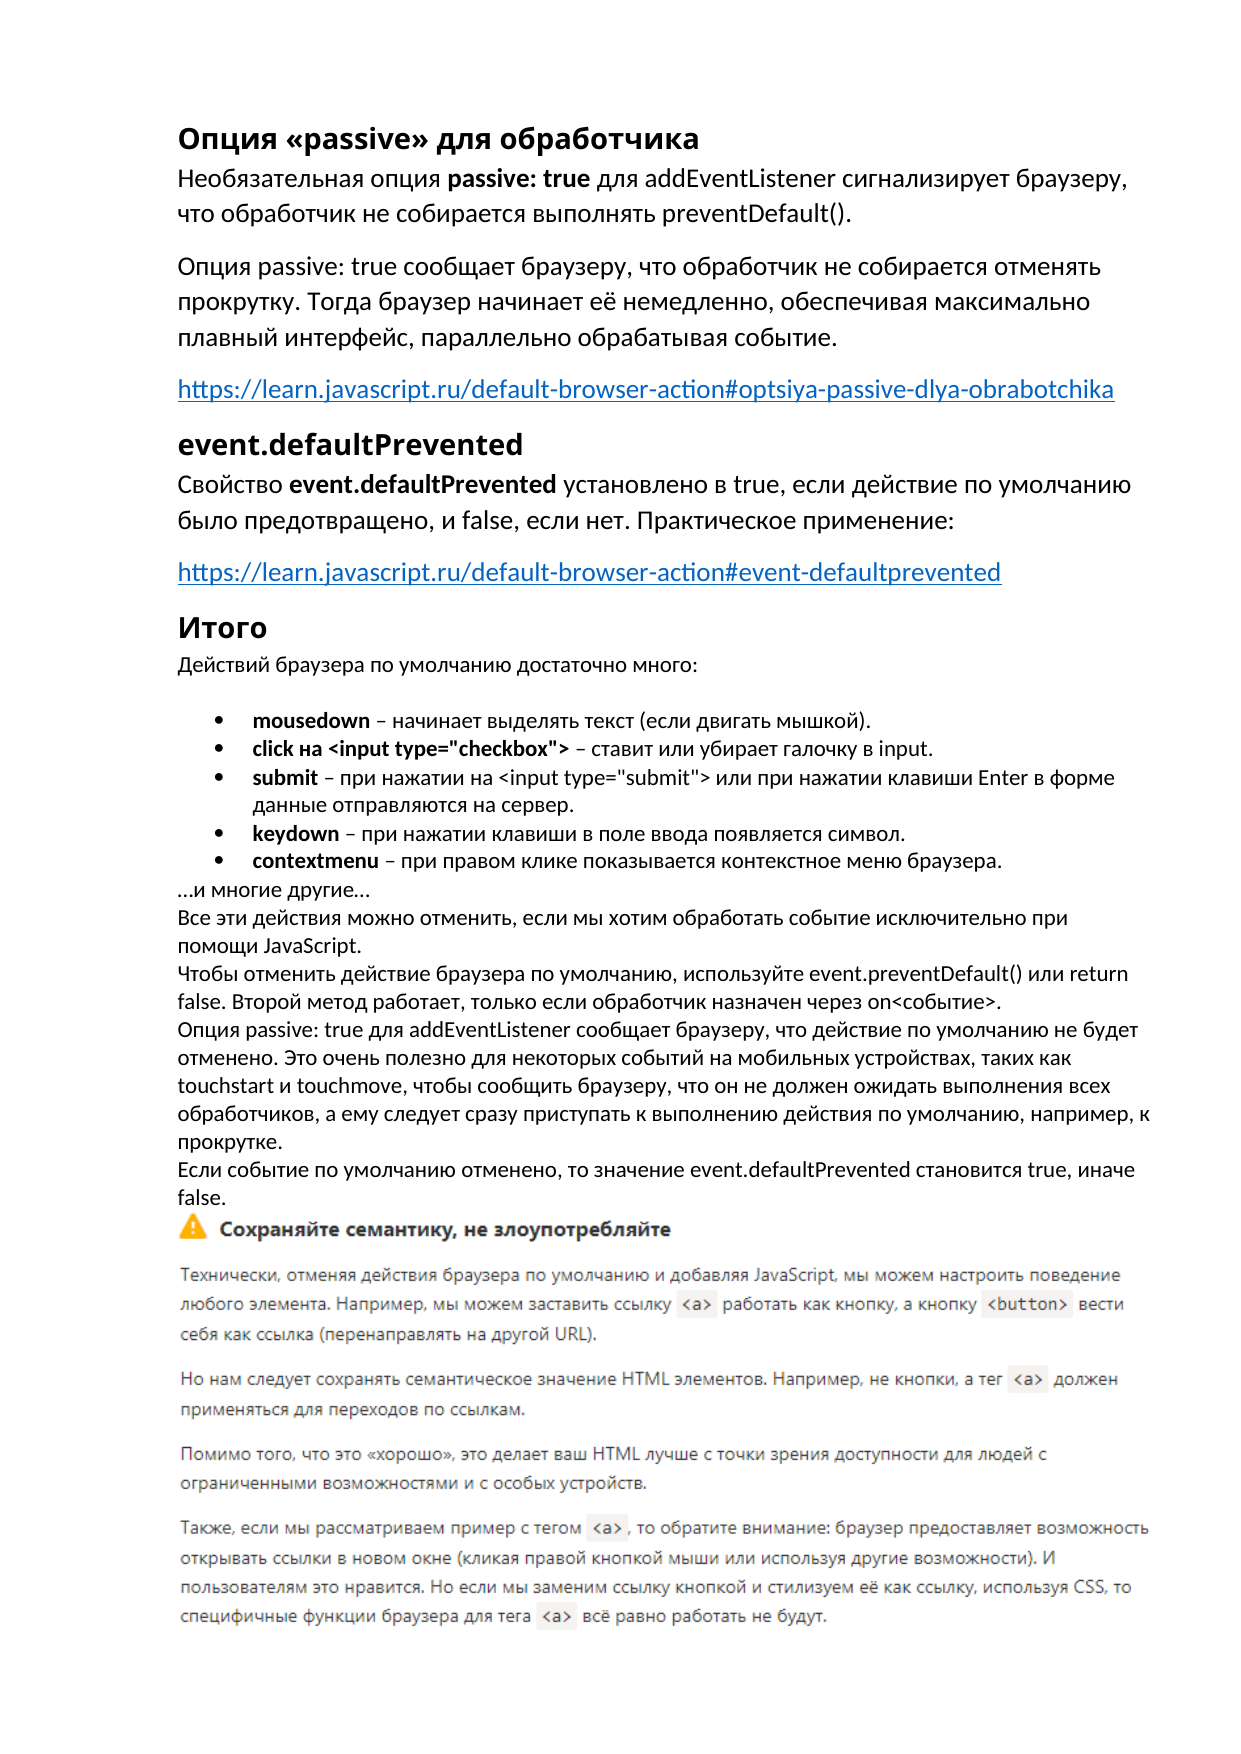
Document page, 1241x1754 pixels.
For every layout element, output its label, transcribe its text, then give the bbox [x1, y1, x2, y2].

text Необязательная опция passive: true для addEventListener сигнализирует браузеру, что обработчик не собирается выполнять preventDefault(). [177, 161, 1152, 229]
list keydown – при нажатии клавиши в поле ввода появляется символ. [215, 819, 1152, 847]
text Действий браузера по умолчанию достаточно много: [177, 651, 1152, 678]
list contextmenu – при правом клике показывается контекстное меню браузера. [215, 847, 1152, 875]
text Опция passive: true для addEventListener сообщает браузеру, что действие по умолчанию не будет отменено. Это очень полезно для некоторых событий на мобильных устройствах, таких как touchstart и touchmove, чтобы сообщить браузеру, что он не должен ожидать выполнения всех обработчиков, а ему следует сразу приступать к выполнению действия по умолчанию, например, к прокрутке. [177, 1015, 1152, 1155]
text Свойство event.defaultPrevented установлено в true, если действие по умолчанию было предотвращено, и false, если нет. Практическое применение: [177, 467, 1152, 536]
text …и многие другие… [177, 875, 1152, 903]
text https://learn.javascript.ru/default-browser-action#optsiya-passive-dlya-obrabotchika [177, 372, 1152, 405]
subtitle Опция «passive» для обработчика [177, 118, 1152, 158]
subtitle Итого [177, 608, 1152, 647]
picture [177, 1211, 1152, 1630]
list mousedown – начинает выделять текст (если двигать мышкой). [215, 707, 1152, 734]
text Если событие по умолчанию отменено, то значение event.defaultPrevented становится true, иначе false. [177, 1155, 1152, 1211]
text https://learn.javascript.ru/default-browser-action#event-defaultprevented [177, 555, 1152, 588]
text Опция passive: true сообщает браузеру, что обработчик не собирается отменять прокрутку. Тогда браузер начинает её немедленно, обеспечивая максимально плавный интерфейс, параллельно обрабатывая событие. [177, 249, 1152, 353]
subtitle event.defaultPrevented [177, 425, 1152, 464]
list click на <input type="checkbox"> – ставит или убирает галочку в input. [215, 734, 1152, 763]
list submit – при нажатии на <input type="submit"> или при нажатии клавиши Enter в форме данные отправляются на сервер. [215, 763, 1152, 819]
text Чтобы отменить действие браузера по умолчанию, используйте event.preventDefault() или return false. Второй метод работает, только если обработчик назначен через on<событие>. [177, 959, 1152, 1015]
text Все эти действия можно отменить, если мы хотим обработать событие исключительно при помощи JavaScript. [177, 903, 1152, 959]
